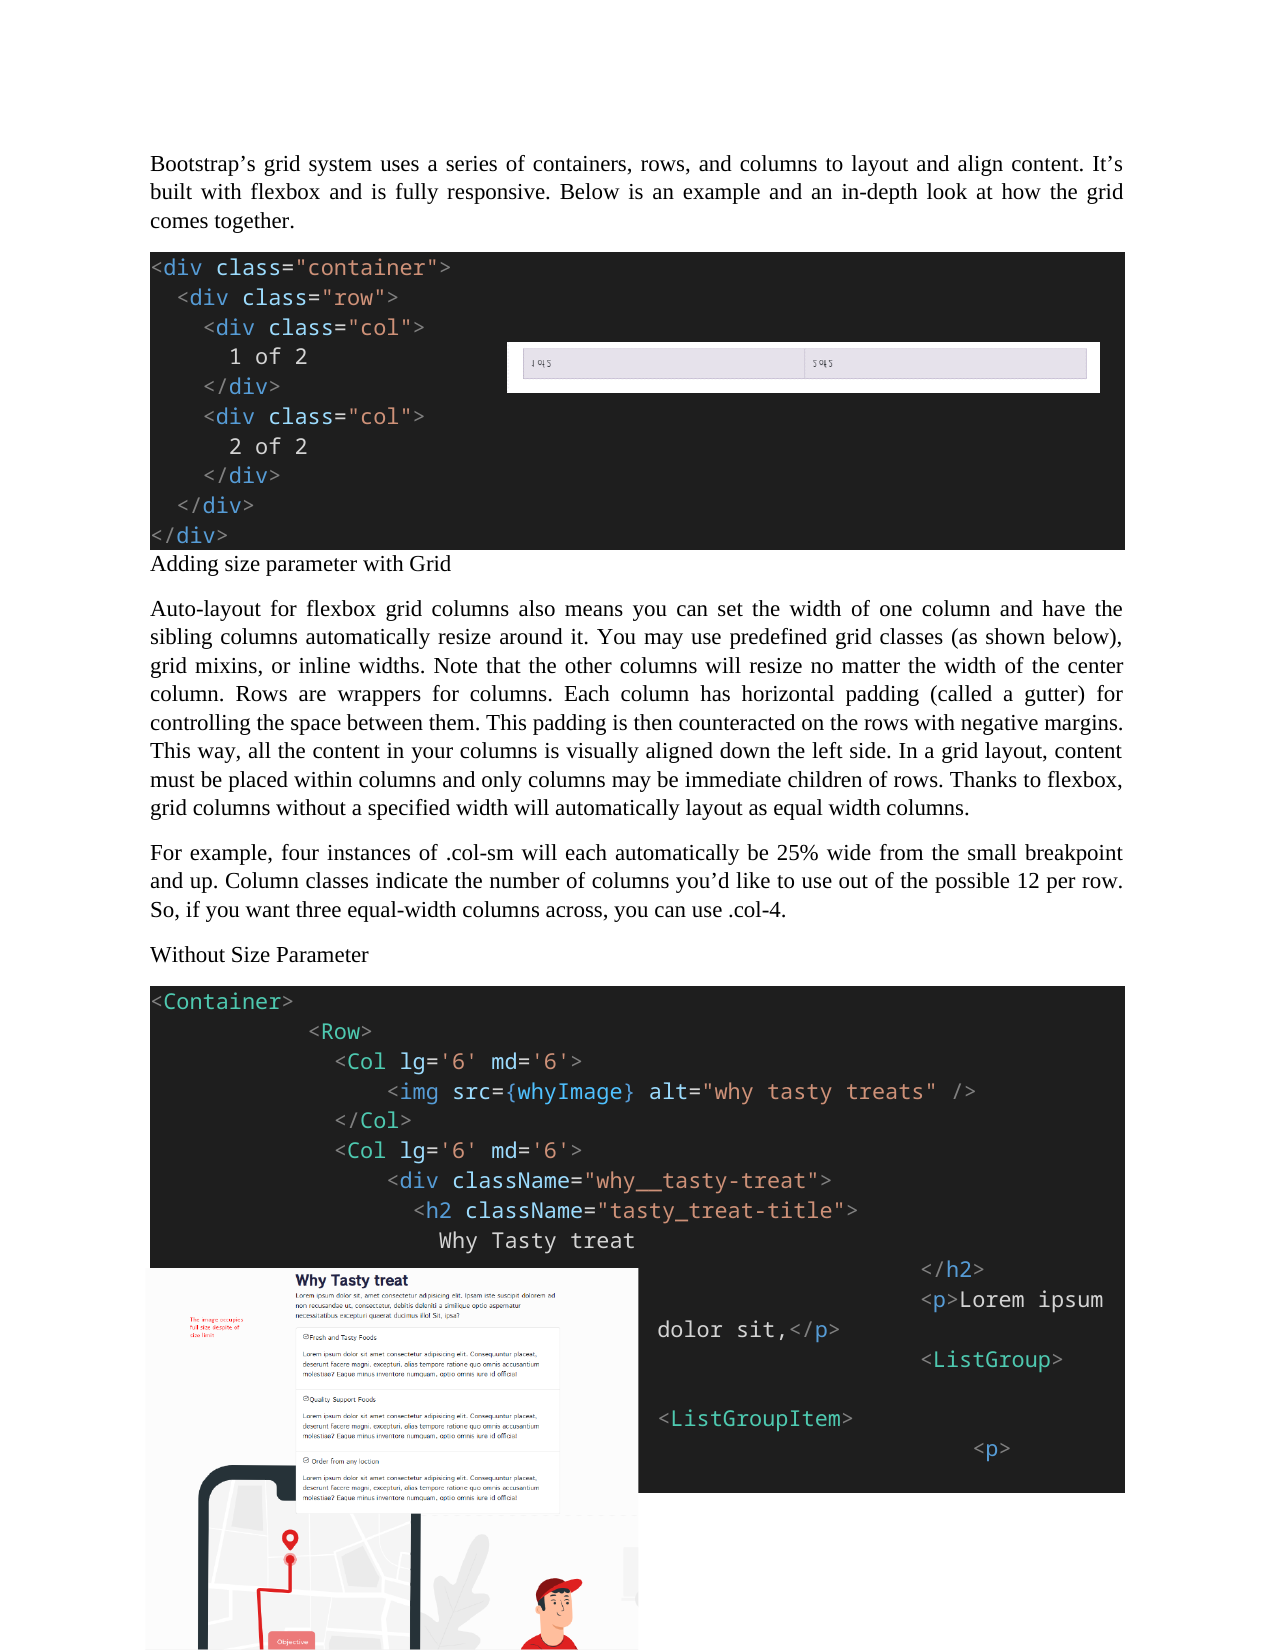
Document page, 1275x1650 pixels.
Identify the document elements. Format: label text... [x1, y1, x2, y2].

text <div class="col"> [150, 401, 1125, 431]
text <div className="why__tasty-treat"> [150, 1165, 1125, 1195]
text <div class="row"> [150, 282, 1125, 312]
text </div> [150, 371, 1125, 401]
text <div class="col"> [150, 312, 1125, 341]
text <div class="container"> [150, 252, 1125, 282]
text <h2 className="tasty_treat-title"> [150, 1195, 1125, 1224]
text <Row> [150, 1016, 1125, 1046]
text Without Size Parameter [150, 941, 1125, 967]
text <Col lg='6' md='6'> [150, 1135, 1125, 1165]
text Why Tasty treat [150, 1224, 1125, 1254]
text <p>Lorem ipsum dolor sit,</p> [639, 1284, 1125, 1344]
text Adding size parameter with Grid [150, 550, 1125, 576]
text </div> [150, 490, 1125, 520]
text <Col lg='6' md='6'> [150, 1046, 1125, 1076]
picture [507, 342, 1100, 393]
text <ListGroup> [639, 1344, 1125, 1373]
text </div> [150, 520, 1125, 550]
text </Col> [150, 1105, 1125, 1135]
text 2 of 2 [150, 431, 1125, 461]
text For example, four instances of .col-sm will each automatically be 25% wide from the small breakpoint and up. Column classes indicate the number of columns you’d like to use out of the possible 12 per row. So, if you want three equal-width columns across, you can use .col-4. [150, 839, 1125, 922]
picture [145, 1268, 639, 1650]
text Auto-layout for flexbox grid columns also means you can set the width of one column and have the sibling columns automatically resize around it. You may use predefined grid classes (as shown below), grid mixins, or inline widths. Note that the other columns will resize no matter the width of the center column. Rows are wrappers for columns. Each column has horizontal padding (called a gutter) for controlling the space between them. This padding is then counteracted on the rows with negative margins. This way, all the content in your columns is visually aligned down the left side. In a grid layout, content must be placed within columns and only columns may be immediate children of rows. Thanks to flexbox, grid columns without a specified width will automatically layout as equal width columns. [150, 595, 1125, 820]
text <p> [639, 1433, 1125, 1463]
text 1 of 2 [150, 341, 1125, 371]
text <img src={whyImage} alt="why tasty treats" /> [150, 1076, 1125, 1105]
text </h2> [150, 1254, 1125, 1284]
text Bootstrap’s grid system uses a series of containers, rows, and columns to layout and align content. It’s built with flexbox and is fully responsive. Below is an example and an in-depth look at how the grid comes together. [150, 150, 1125, 233]
text <Container> [150, 986, 1125, 1016]
text <ListGroupItem> [639, 1373, 1125, 1433]
text </div> [150, 461, 1125, 490]
